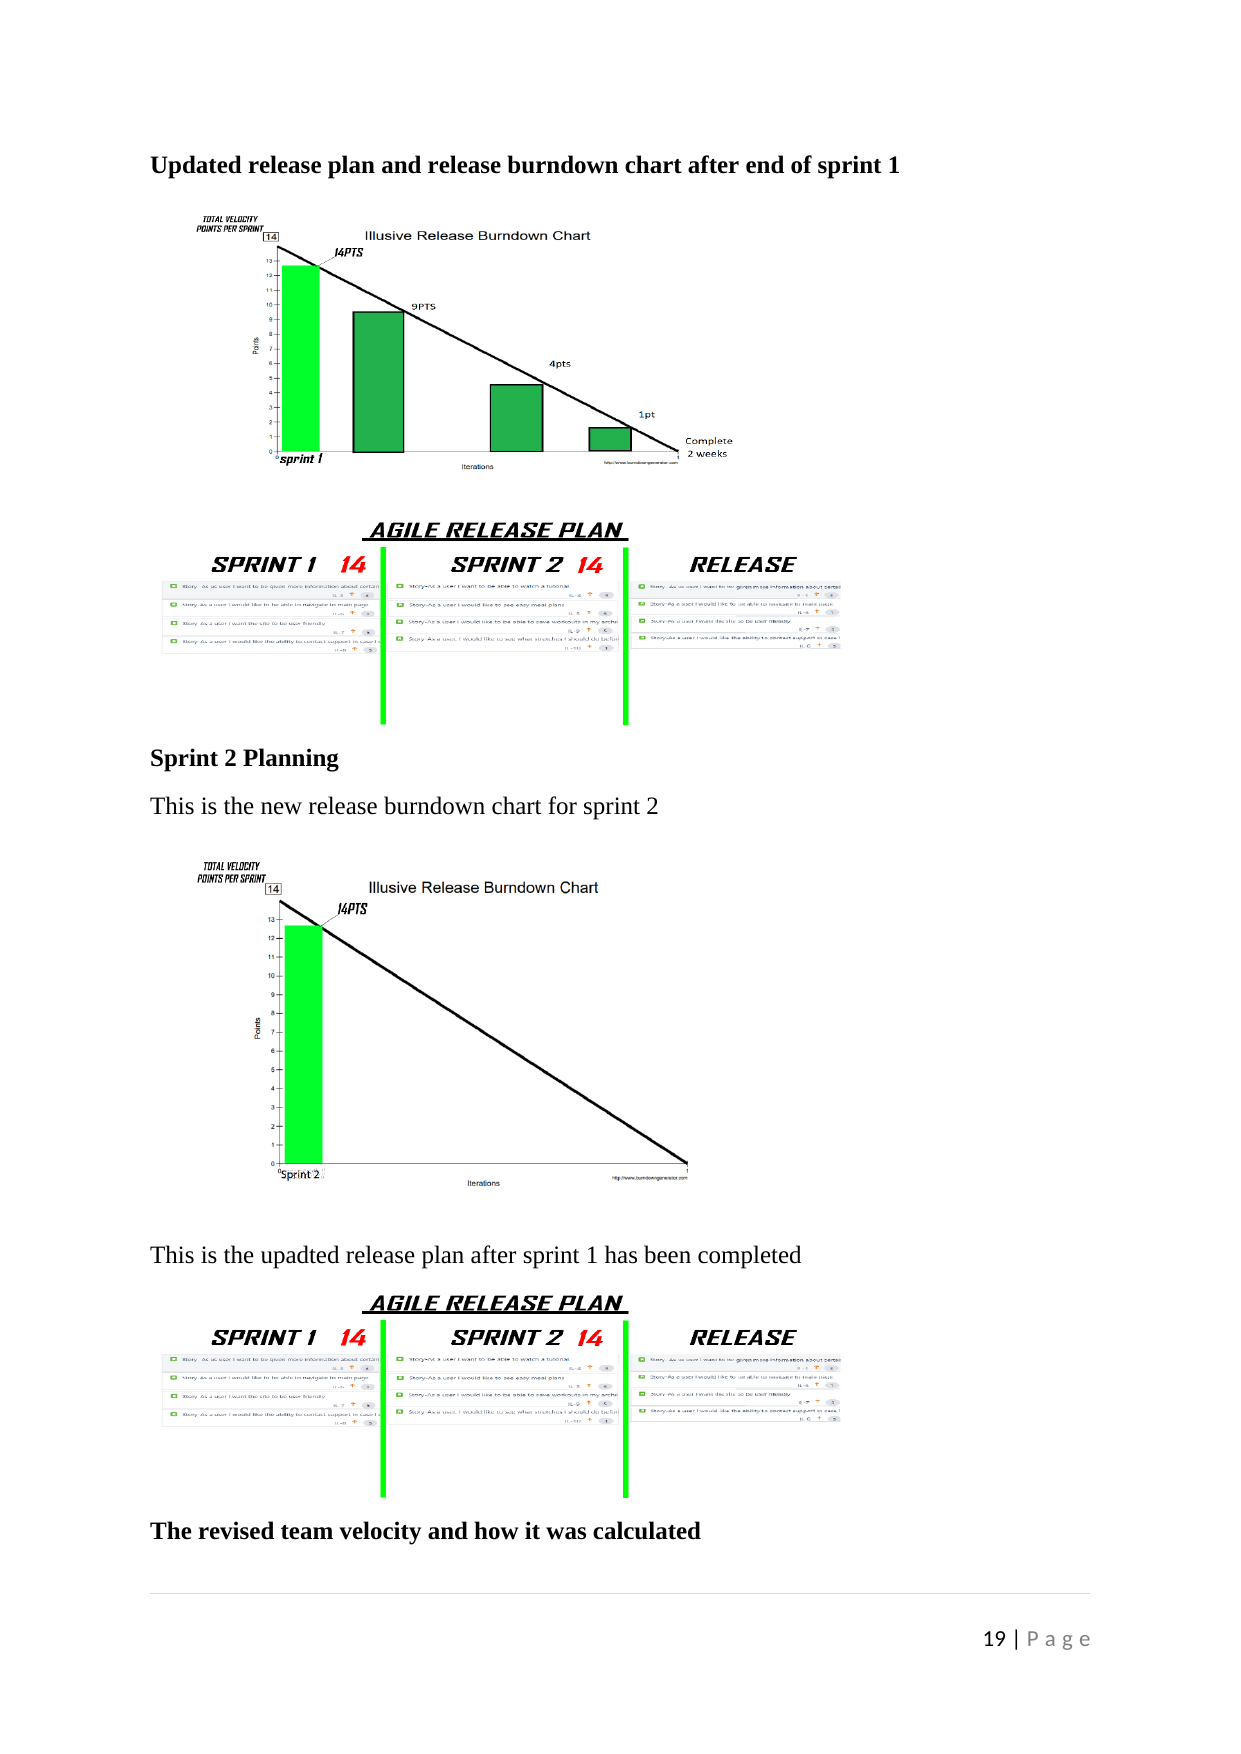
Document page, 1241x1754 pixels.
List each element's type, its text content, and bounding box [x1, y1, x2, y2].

text Updated release plan and release burndown chart after end of sprint 1 [150, 150, 1090, 179]
picture [150, 1288, 841, 1498]
text The revised team velocity and how it was calculated [150, 1516, 1090, 1545]
text This is the new release burndown chart for sprint 2 [150, 791, 1090, 820]
picture [150, 515, 841, 725]
picture [150, 197, 818, 497]
picture [150, 838, 830, 1222]
text This is the upadted release plan after sprint 1 has been completed [150, 1240, 1090, 1269]
text Sprint 2 Planning [150, 743, 1090, 772]
